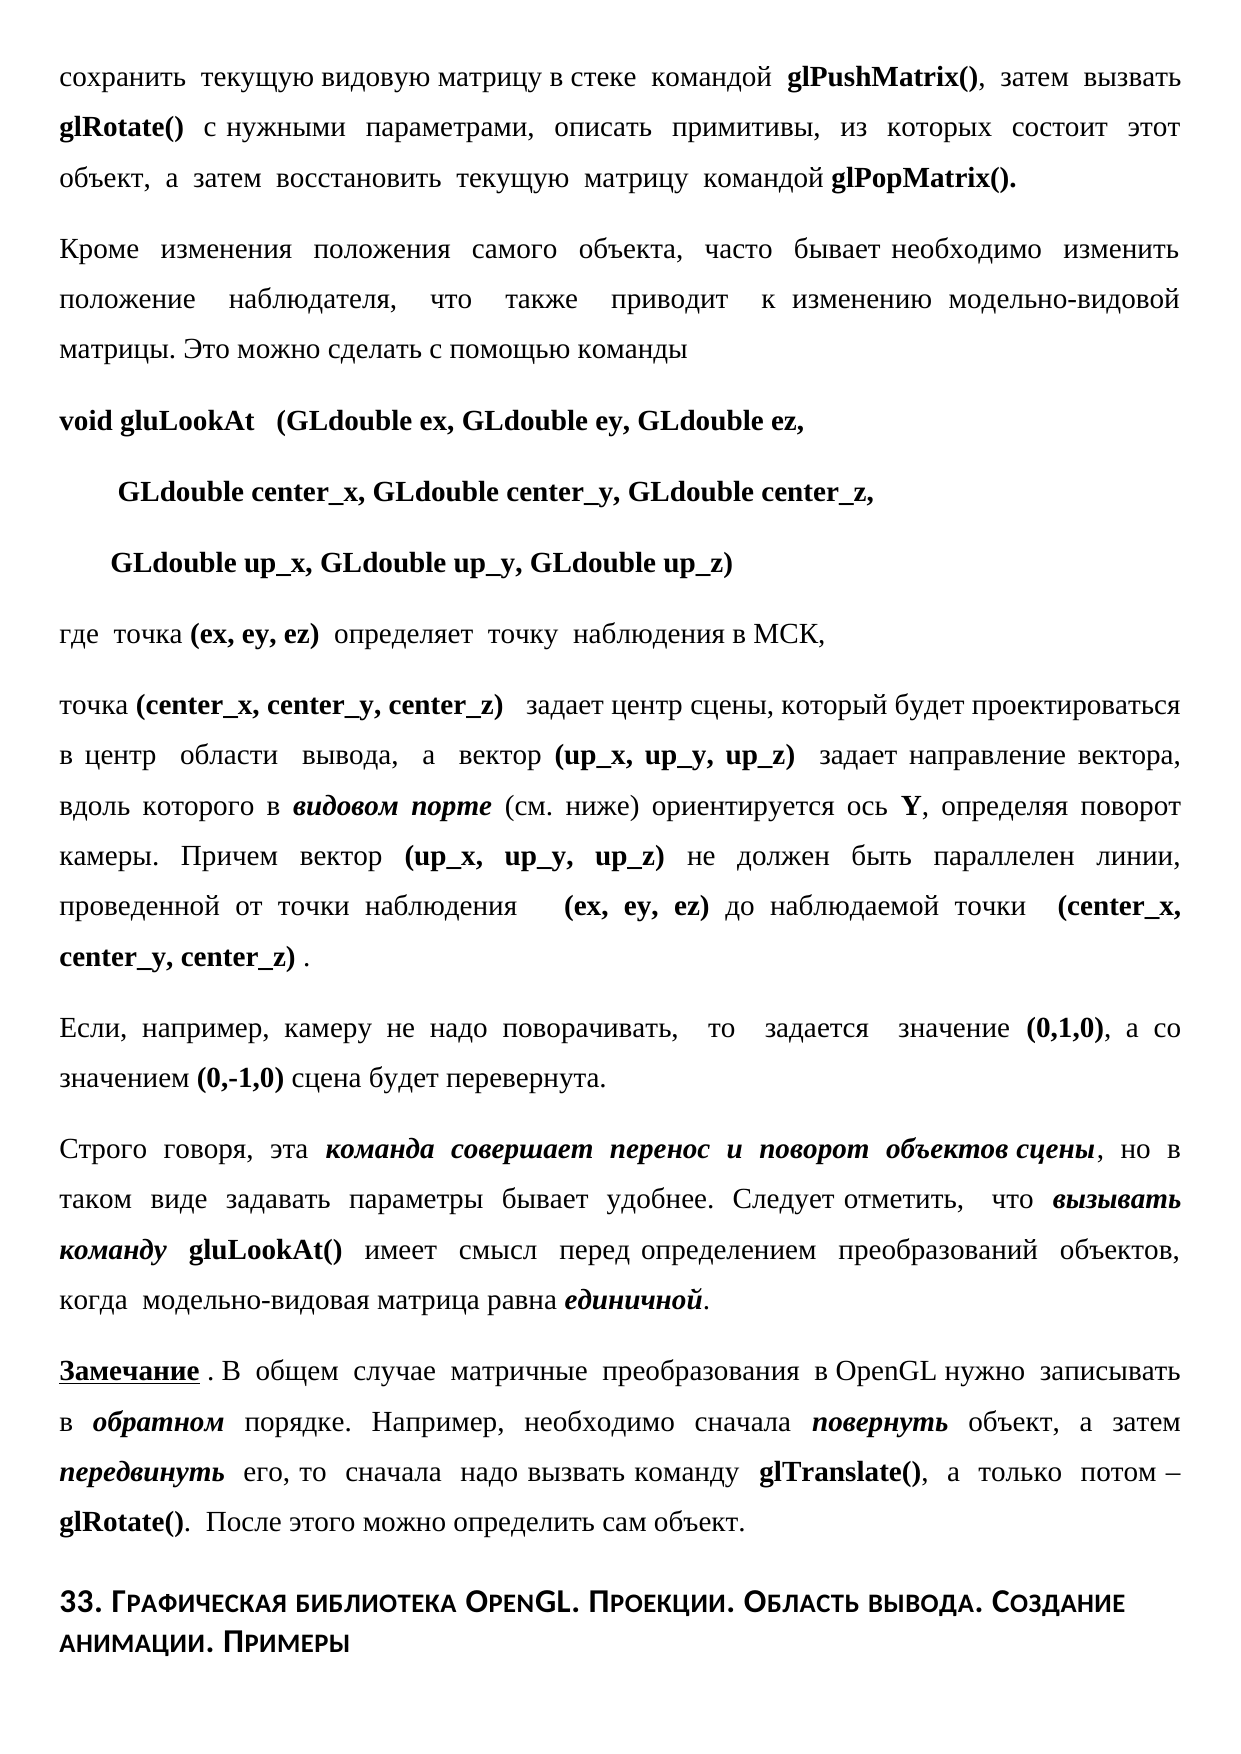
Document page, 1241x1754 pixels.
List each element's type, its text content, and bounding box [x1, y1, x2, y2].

text где точка (ex, ey, ez) определяет точку наблюдения в МСК, [59, 616, 1181, 649]
text GLdouble center_x, GLdouble center_y, GLdouble center_z, [59, 474, 1181, 507]
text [59, 59, 1181, 193]
text Замечание . В общем случае матричные преобразования в OpenGL нужно записывать в обратном порядке. Например, необходимо сначала повернуть объект, а затем передвинуть его, то сначала надо вызвать команду glTranslate(), а только потом – glRotate(). После этого можно определить сам объект. [59, 1353, 1181, 1538]
text Кроме изменения положения самого объекта, часто бывает необходимо изменить положение наблюдателя, что также приводит к изменению модельно-видовой матрицы. Это можно сделать с помощью команды [59, 231, 1181, 365]
text точка (center_x, center_y, center_z) задает центр сцены, который будет проектироваться в центр области вывода, а вектор (up_x, up_y, up_z) задает направление вектора, вдоль которого в видовом порте (см. ниже) ориентируется ось Y, определяя поворот камеры. Причем вектор (up_x, up_y, up_z) не должен быть параллелен линии, проведенной от точки наблюдения (ex, ey, ez) до наблюдаемой точки (center_x, center_y, center_z) . [59, 687, 1181, 972]
text GLdouble up_x, GLdouble up_y, GLdouble up_z) [59, 545, 1181, 578]
text Строго говоря, эта команда совершает перенос и поворот объектов сцены, но в таком виде задавать параметры бывает удобнее. Следует отметить, что вызывать команду gluLookAt() имеет смысл перед определением преобразований объектов, когда модельно-видовая матрица равна единичной. [59, 1131, 1181, 1316]
text Если, например, камеру не надо поворачивать, то задается значение (0,1,0), а со значением (0,-1,0) сцена будет перевернута. [59, 1010, 1181, 1094]
text void gluLookAt (GLdouble ex, GLdouble ey, GLdouble ez, [59, 403, 1181, 436]
subtitle 33. Графическая библиотека OpenGL. Проекции. Область вывода. Создание анимации. Примеры [59, 1580, 1181, 1661]
